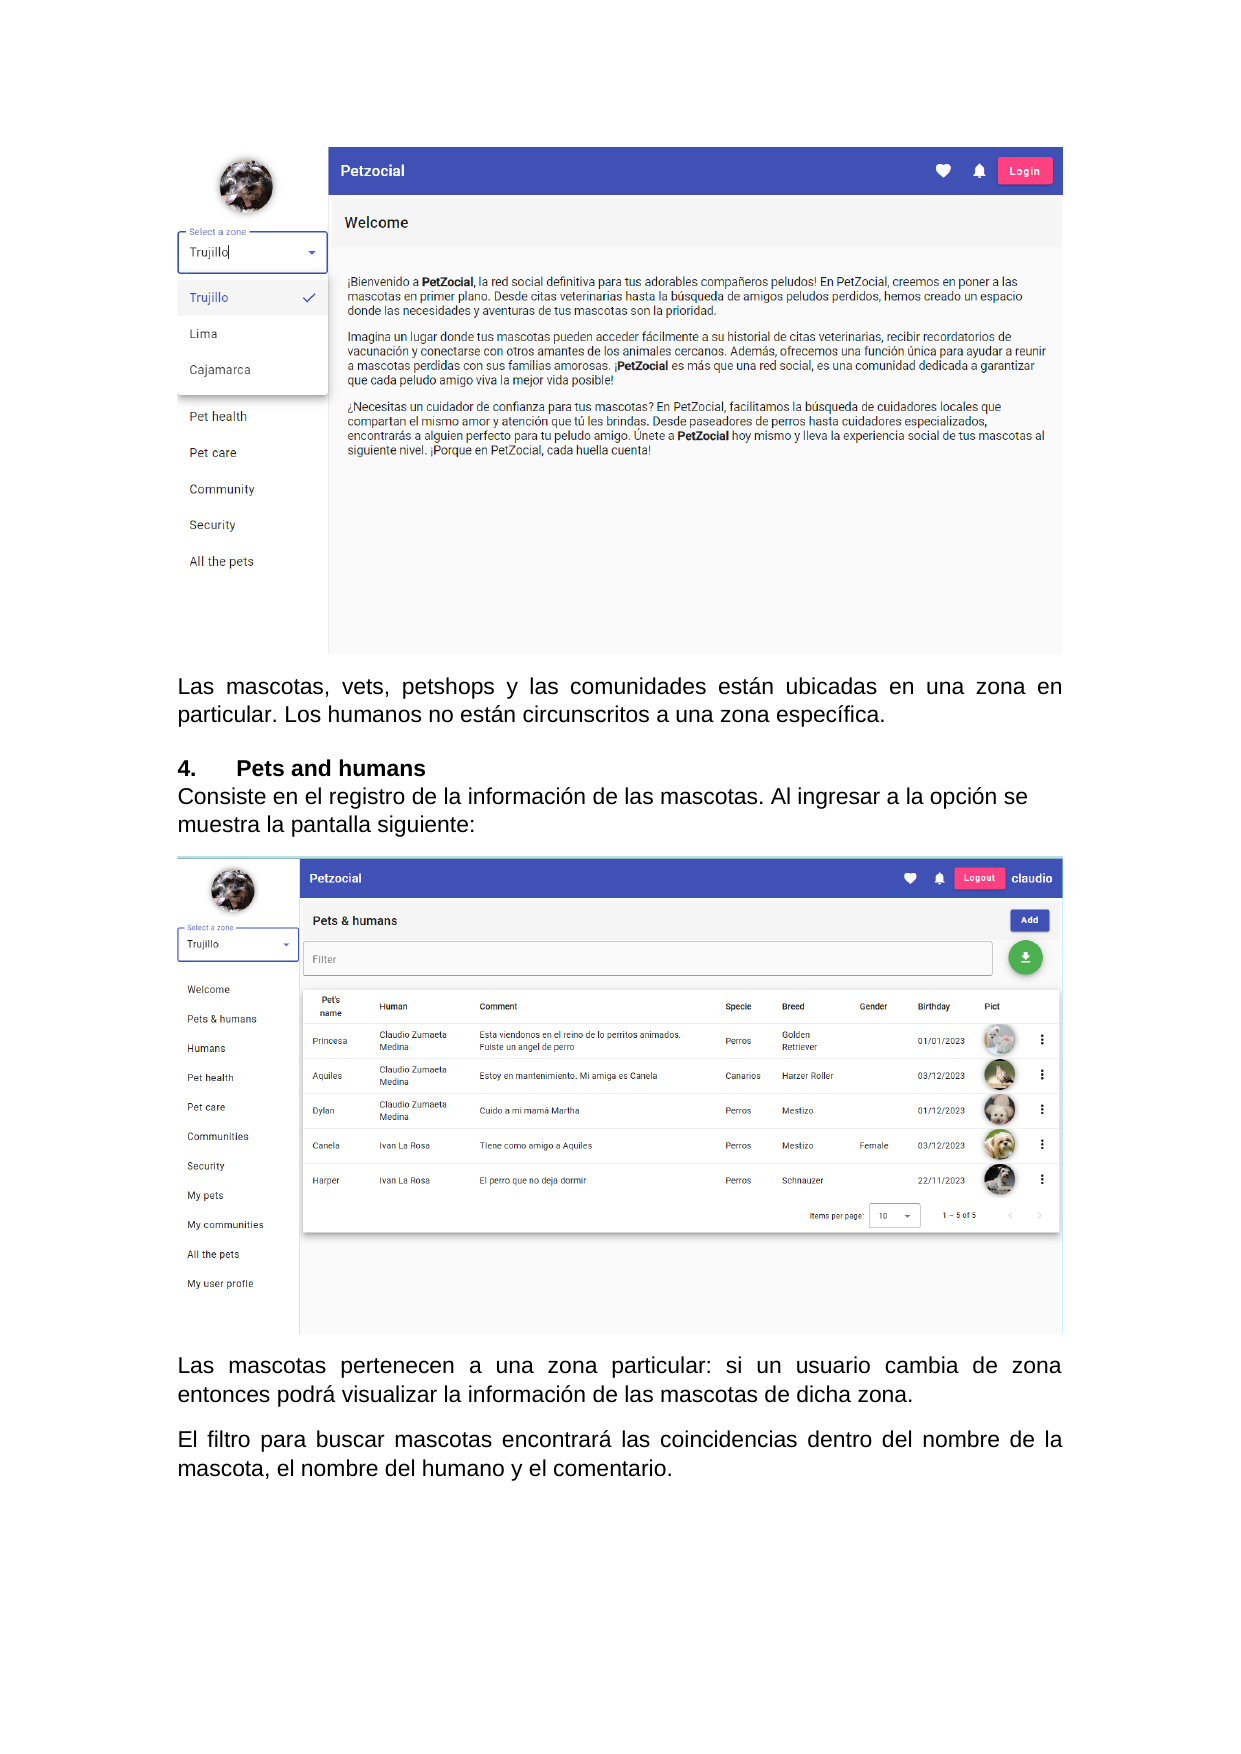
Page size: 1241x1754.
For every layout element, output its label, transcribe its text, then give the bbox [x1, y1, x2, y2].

text El filtro para buscar mascotas encontrará las coincidencias dentro del nombre de la mascota, el nombre del humano y el comentario. [177, 1426, 1063, 1481]
text Consiste en el registro de la información de las mascotas. Al ingresar a la opción se muestra la pantalla siguiente: [177, 783, 1063, 838]
text Las mascotas, vets, petshops y las comunidades están ubicadas en una zona en particular. Los humanos no están circunscritos a una zona específica. [177, 673, 1063, 727]
text Las mascotas pertenecen a una zona particular: si un usuario cambia de zona entonces podrá visualizar la información de las mascotas de dicha zona. [177, 1352, 1063, 1407]
picture [177, 856, 1063, 1334]
subtitle Pets and humans [177, 754, 1063, 781]
picture [177, 147, 1063, 654]
